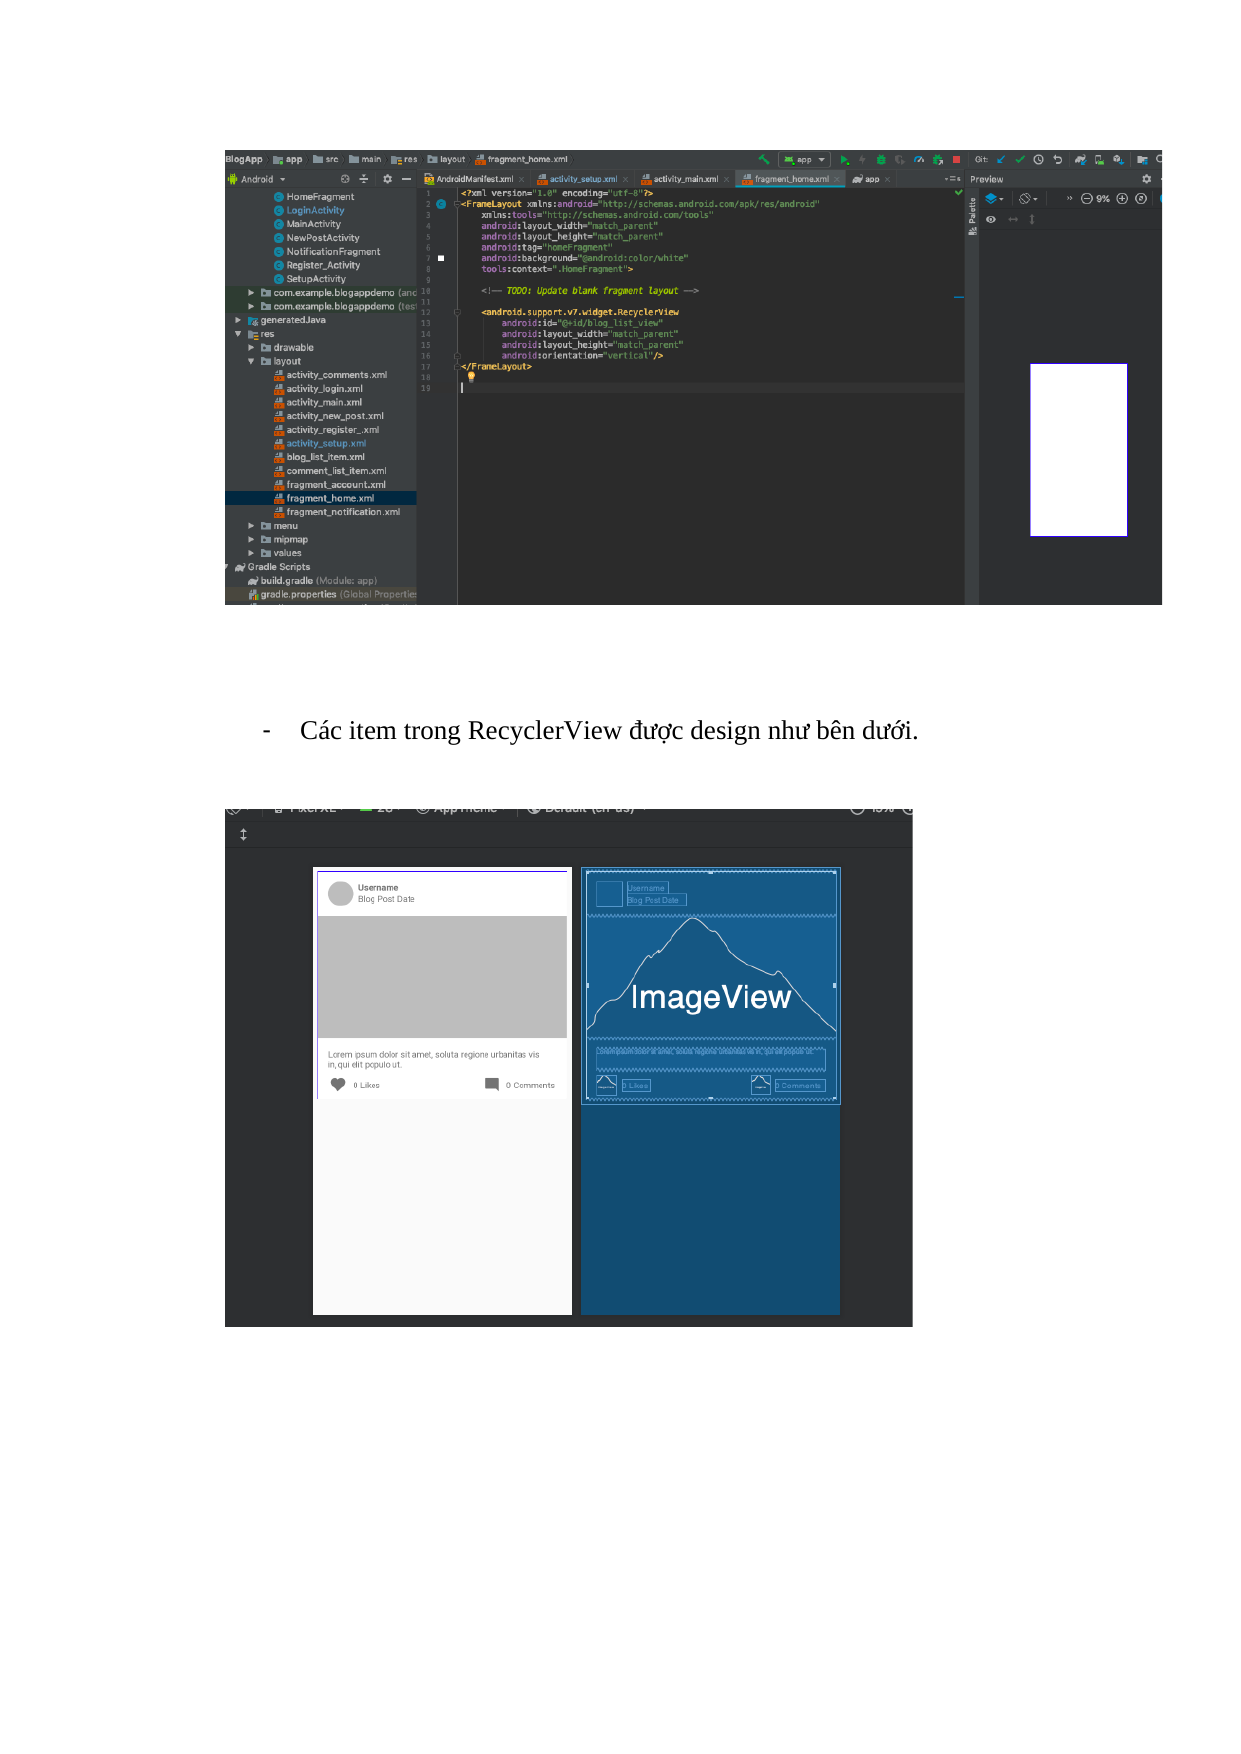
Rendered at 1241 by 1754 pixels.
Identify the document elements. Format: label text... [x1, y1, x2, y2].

picture [225, 809, 913, 1327]
picture [225, 150, 1163, 605]
list Các item trong RecyclerView được design như bên dưới. [262, 713, 1090, 747]
